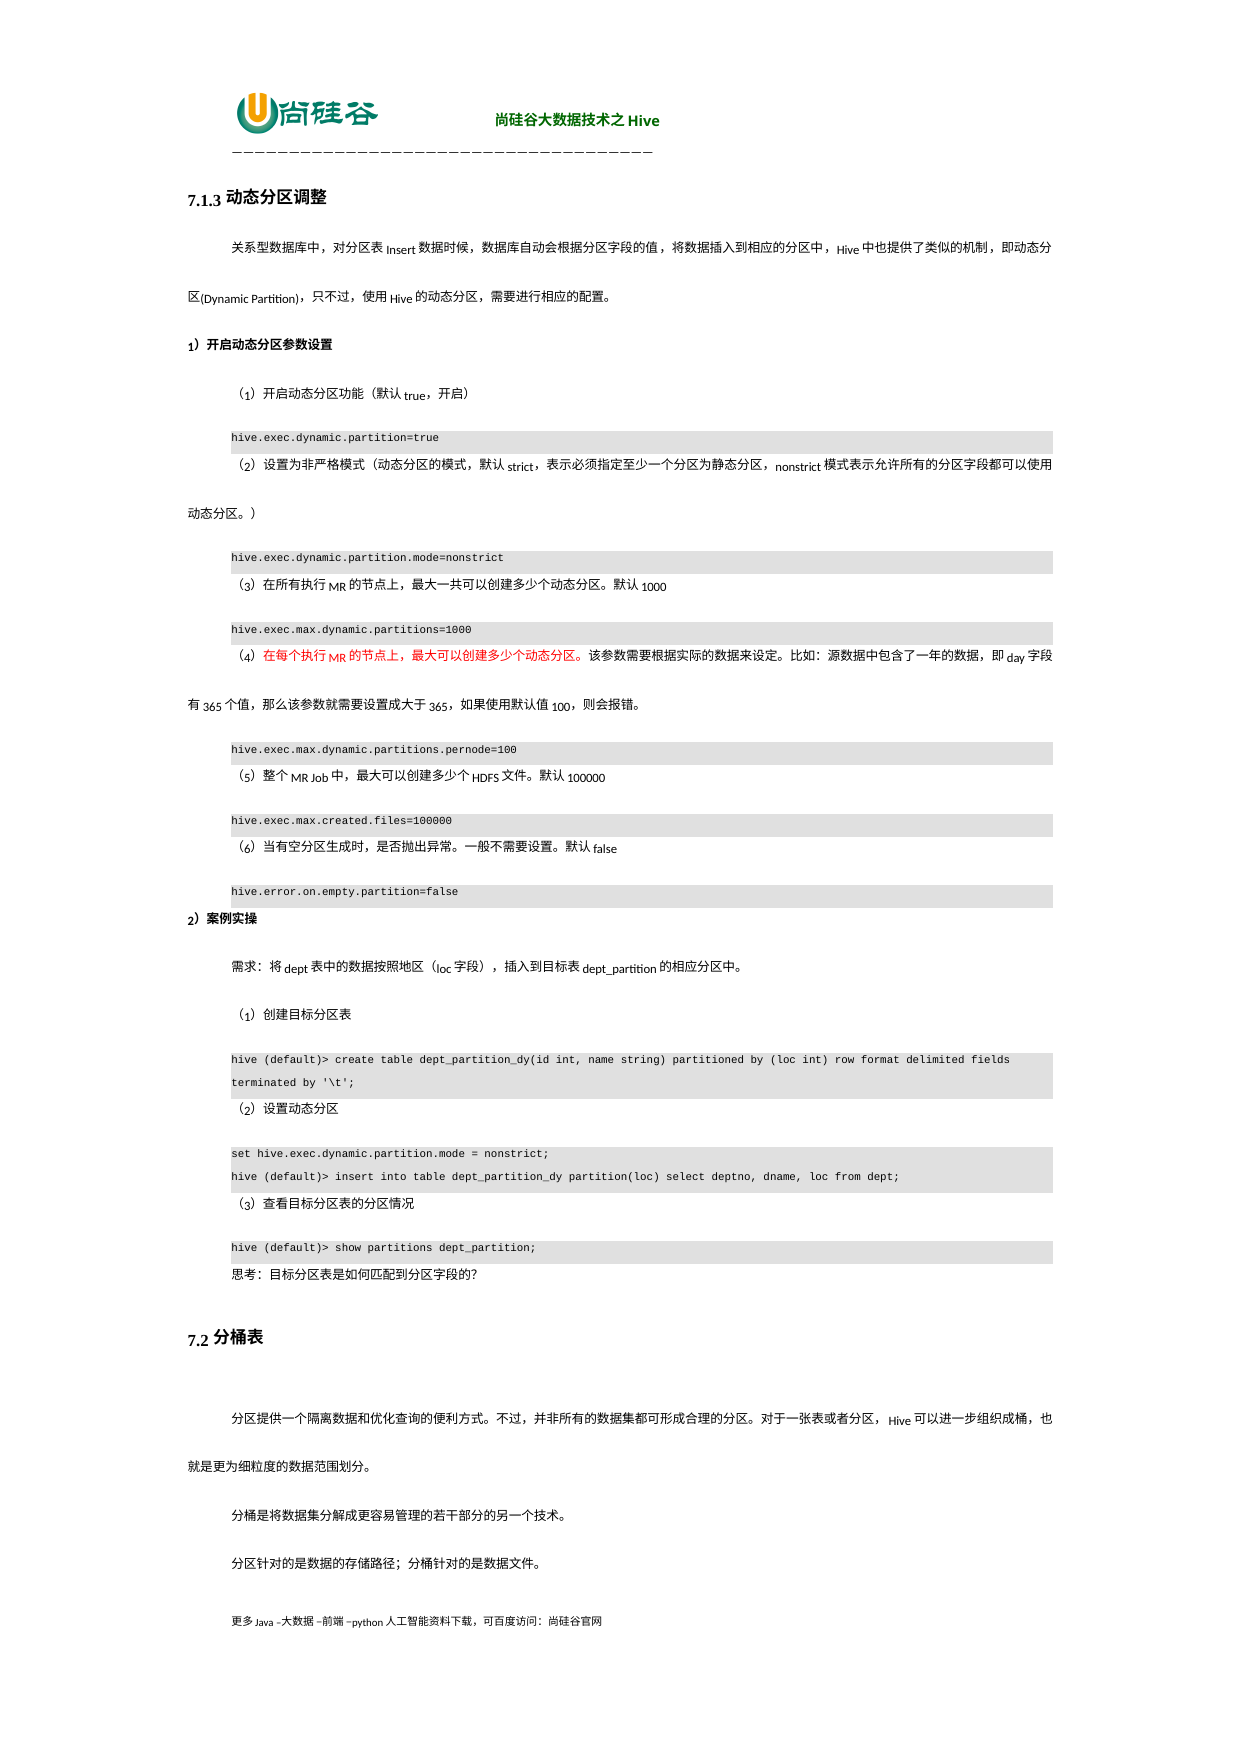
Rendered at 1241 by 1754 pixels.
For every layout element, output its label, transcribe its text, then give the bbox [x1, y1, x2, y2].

text 2）案例实操 [187, 908, 1053, 940]
list （3）查看目标分区表的分区情况 [187, 1193, 1053, 1225]
text （1）开启动态分区功能（默认true，开启） [187, 383, 1053, 415]
subtitle 7.2 分桶表 [187, 1312, 1053, 1377]
text hive.exec.max.created.files=100000 [231, 814, 1053, 837]
list 思考：目标分区表是如何匹配到分区字段的？ [187, 1264, 1053, 1297]
text hive (default)> insert into table dept_partition_dy partition(loc) select deptno, dname, loc from dept; [231, 1170, 1053, 1193]
text （1）创建目标分区表 [187, 1004, 1053, 1037]
text （4）在每个执行MR的节点上，最大可以创建多少个动态分区。该参数需要根据实际的数据来设定。比如：源数据中包含了一年的数据，即day字段有365个值，那么该参数就需要设置成大于365，如果使用默认值100，则会报错。 [187, 645, 1053, 727]
text set hive.exec.dynamic.partition.mode = nonstrict; [231, 1147, 1053, 1170]
subtitle 7.1.3 动态分区调整 [187, 172, 1053, 237]
text 分桶是将数据集分解成更容易管理的若干部分的另一个技术。 [187, 1505, 1053, 1537]
text 1）开启动态分区参数设置 [187, 334, 1053, 367]
text 分区提供一个隔离数据和优化查询的便利方式。不过，并非所有的数据集都可形成合理的分区。对于一张表或者分区，Hive 可以进一步组织成桶，也就是更为细粒度的数据范围划分。 [187, 1408, 1053, 1489]
text hive (default)> show partitions dept_partition; [231, 1241, 1053, 1264]
text （5）整个MR Job中，最大可以创建多少个HDFS文件。默认100000 [187, 765, 1053, 798]
text 关系型数据库中，对分区表Insert数据时候，数据库自动会根据分区字段的值，将数据插入到相应的分区中，Hive中也提供了类似的机制，即动态分区(Dynamic Partition)，只不过，使用Hive的动态分区，需要进行相应的配置。 [187, 237, 1053, 319]
text （2）设置动态分区 [187, 1099, 1053, 1131]
text hive.exec.dynamic.partition.mode=nonstrict [231, 551, 1053, 574]
text （2）设置为非严格模式（动态分区的模式，默认strict，表示必须指定至少一个分区为静态分区，nonstrict模式表示允许所有的分区字段都可以使用动态分区。） [187, 454, 1053, 535]
picture [231, 88, 382, 138]
text hive.exec.dynamic.partition=true [231, 431, 1053, 454]
text 分区针对的是数据的存储路径；分桶针对的是数据文件。 [187, 1553, 1053, 1586]
text （6）当有空分区生成时，是否抛出异常。一般不需要设置。默认false [187, 837, 1053, 869]
text 需求：将dept表中的数据按照地区（loc字段），插入到目标表dept_partition的相应分区中。 [187, 956, 1053, 989]
text hive (default)> create table dept_partition_dy(id int, name string) partitioned by (loc int) row format delimited fields terminated by '\t'; [231, 1053, 1053, 1099]
text （3）在所有执行MR的节点上，最大一共可以创建多少个动态分区。默认1000 [187, 574, 1053, 607]
text hive.exec.max.dynamic.partitions.pernode=100 [231, 742, 1053, 765]
text hive.error.on.empty.partition=false [231, 885, 1053, 908]
text hive.exec.max.dynamic.partitions=1000 [231, 622, 1053, 645]
